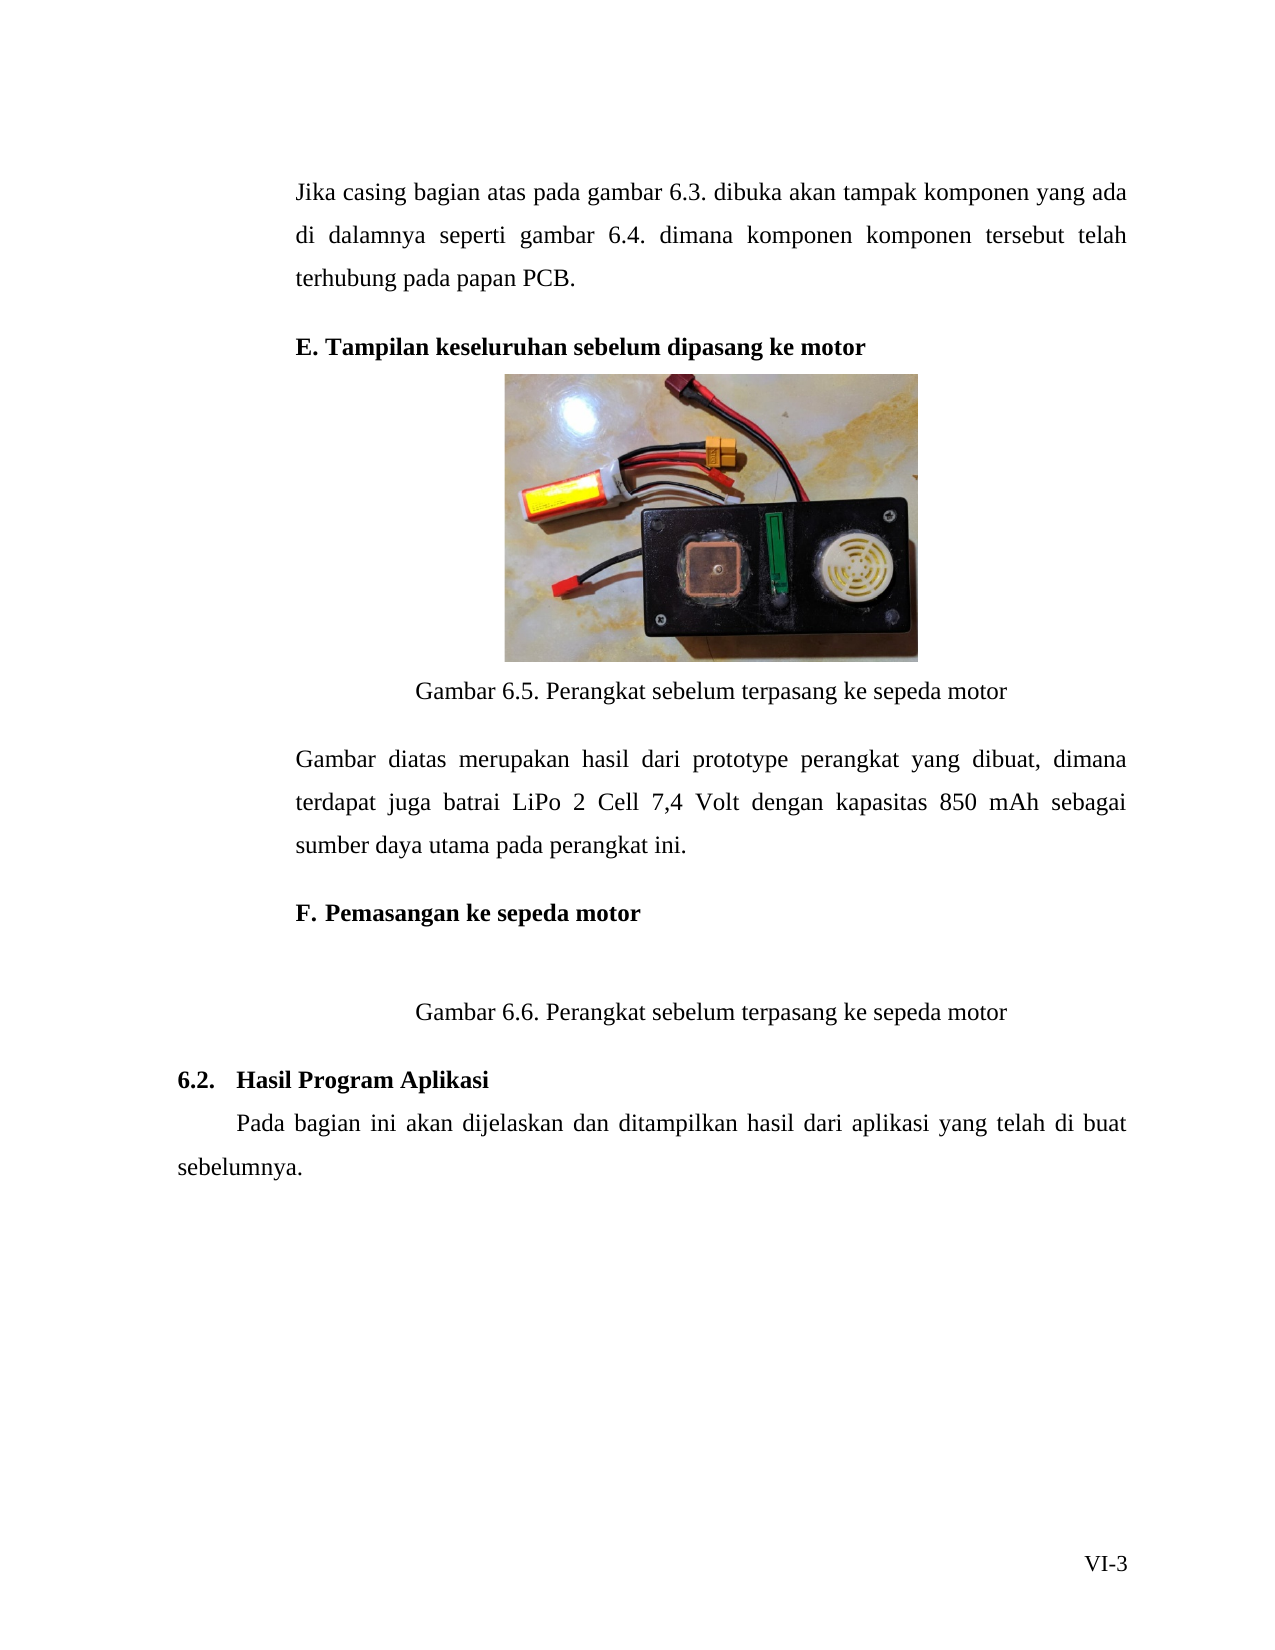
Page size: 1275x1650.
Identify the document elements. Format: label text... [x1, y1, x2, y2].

list Tampilan keseluruhan sebelum dipasang ke motor [295, 332, 1127, 360]
list Gambar 6.5. Perangkat sebelum terpasang ke sepeda motor [295, 676, 1127, 705]
list Gambar diatas merupakan hasil dari prototype perangkat yang dibuat, dimana terdapat juga batrai LiPo 2 Cell 7,4 Volt dengan kapasitas 850 mAh sebagai sumber daya utama pada perangkat ini. [295, 744, 1127, 859]
list Pemasangan ke sepeda motor [295, 898, 1127, 927]
list Pada bagian ini akan dijelaskan dan ditampilkan hasil dari aplikasi yang telah di buat sebelumnya. [177, 1108, 1127, 1180]
picture [504, 374, 918, 662]
list Jika casing bagian atas pada gambar 6.3. dibuka akan tampak komponen yang ada di dalamnya seperti gambar 6.4. dimana komponen komponen tersebut telah terhubung pada papan PCB. [295, 177, 1127, 292]
text Gambar 6.6. Perangkat sebelum terpasang ke sepeda motor [295, 997, 1127, 1026]
list Hasil Program Aplikasi [177, 1065, 1127, 1094]
